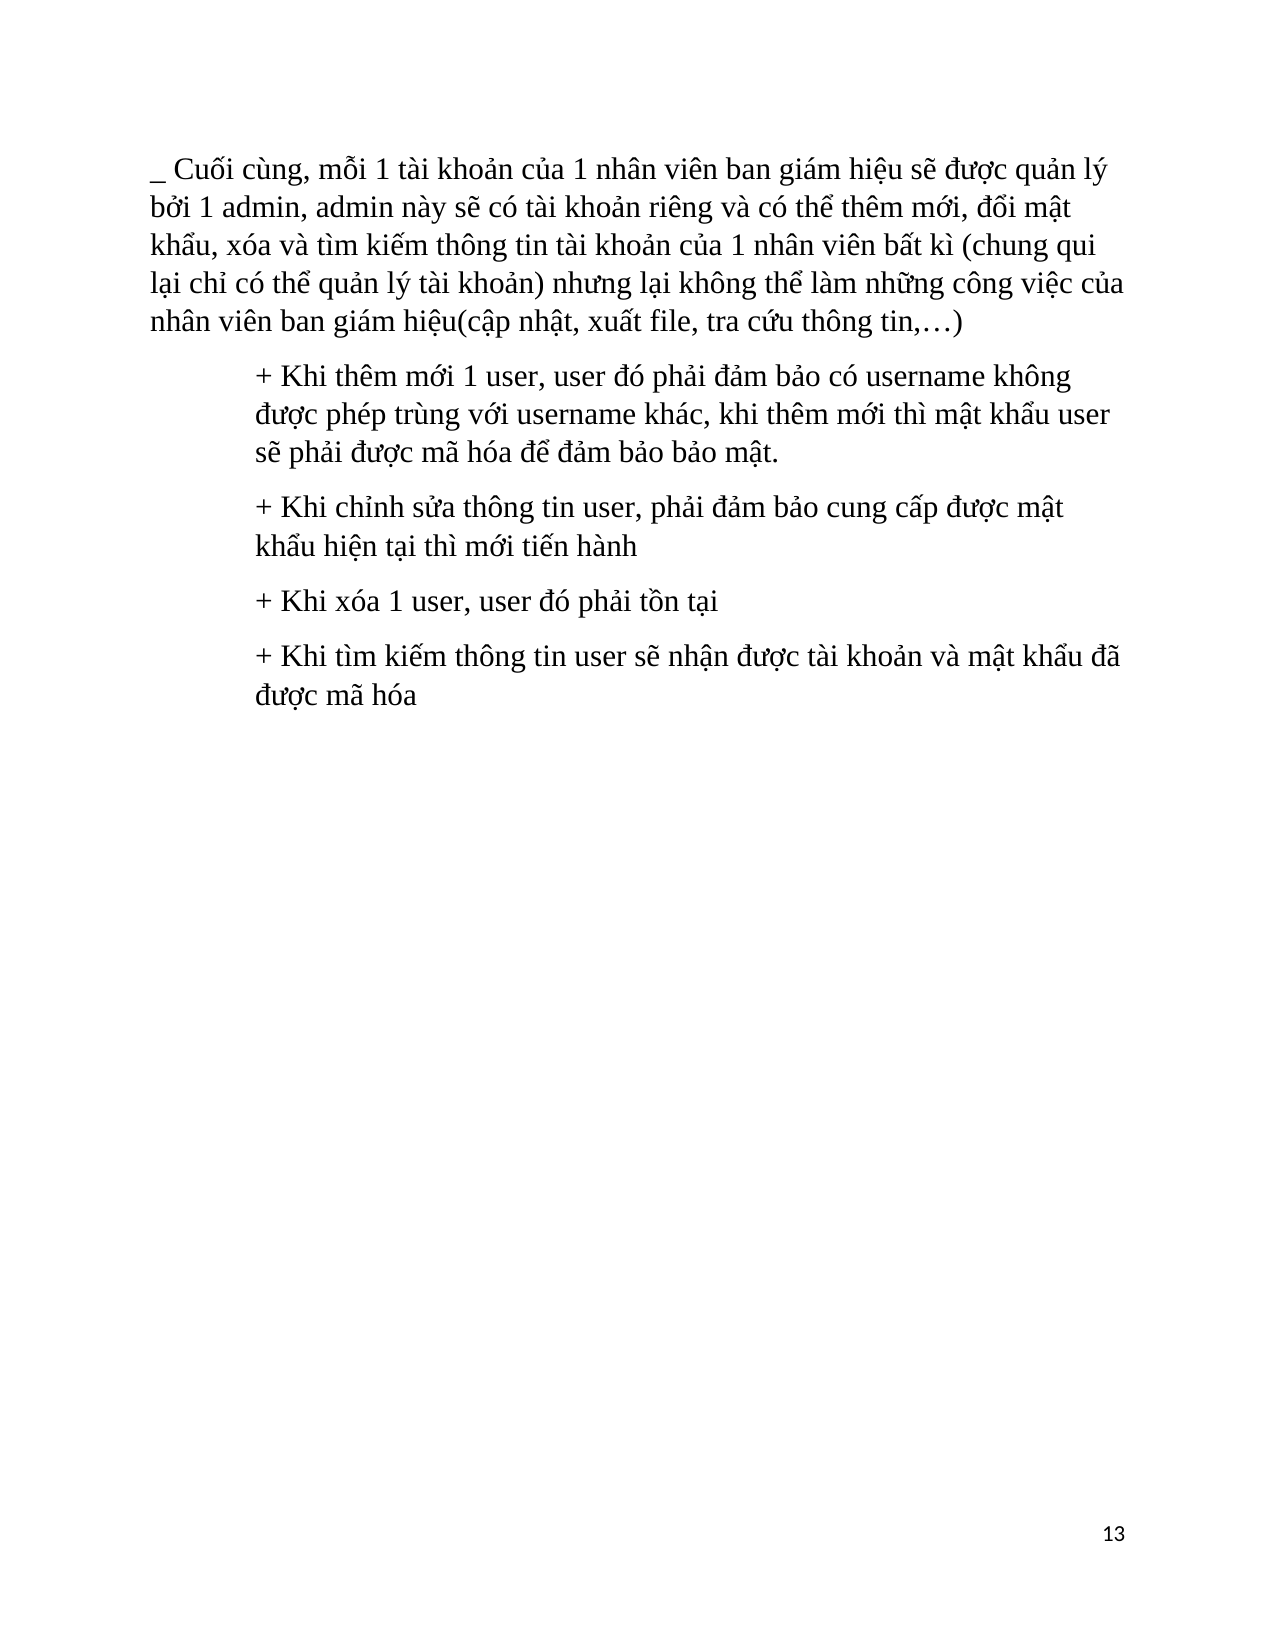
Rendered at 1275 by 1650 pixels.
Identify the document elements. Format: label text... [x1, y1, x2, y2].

text + Khi chỉnh sửa thông tin user, phải đảm bảo cung cấp được mật khẩu hiện tại thì mới tiến hành [255, 489, 1125, 563]
text + Khi thêm mới 1 user, user đó phải đảm bảo có username không được phép trùng với username khác, khi thêm mới thì mật khẩu user sẽ phải được mã hóa để đảm bảo bảo mật. [255, 357, 1125, 469]
text + Khi tìm kiếm thông tin user sẽ nhận được tài khoản và mật khẩu đã được mã hóa [255, 637, 1125, 712]
text + Khi xóa 1 user, user đó phải tồn tại [255, 582, 1125, 618]
text _ Cuối cùng, mỗi 1 tài khoản của 1 nhân viên ban giám hiệu sẽ được quản lý bởi 1 admin, admin này sẽ có tài khoản riêng và có thể thêm mới, đổi mật khẩu, xóa và tìm kiếm thông tin tài khoản của 1 nhân viên bất kì (chung qui lại chỉ có thể quản lý tài khoản) nhưng lại không thể làm những công việc của nhân viên ban giám hiệu(cập nhật, xuất file, tra cứu thông tin,…) [150, 150, 1125, 338]
